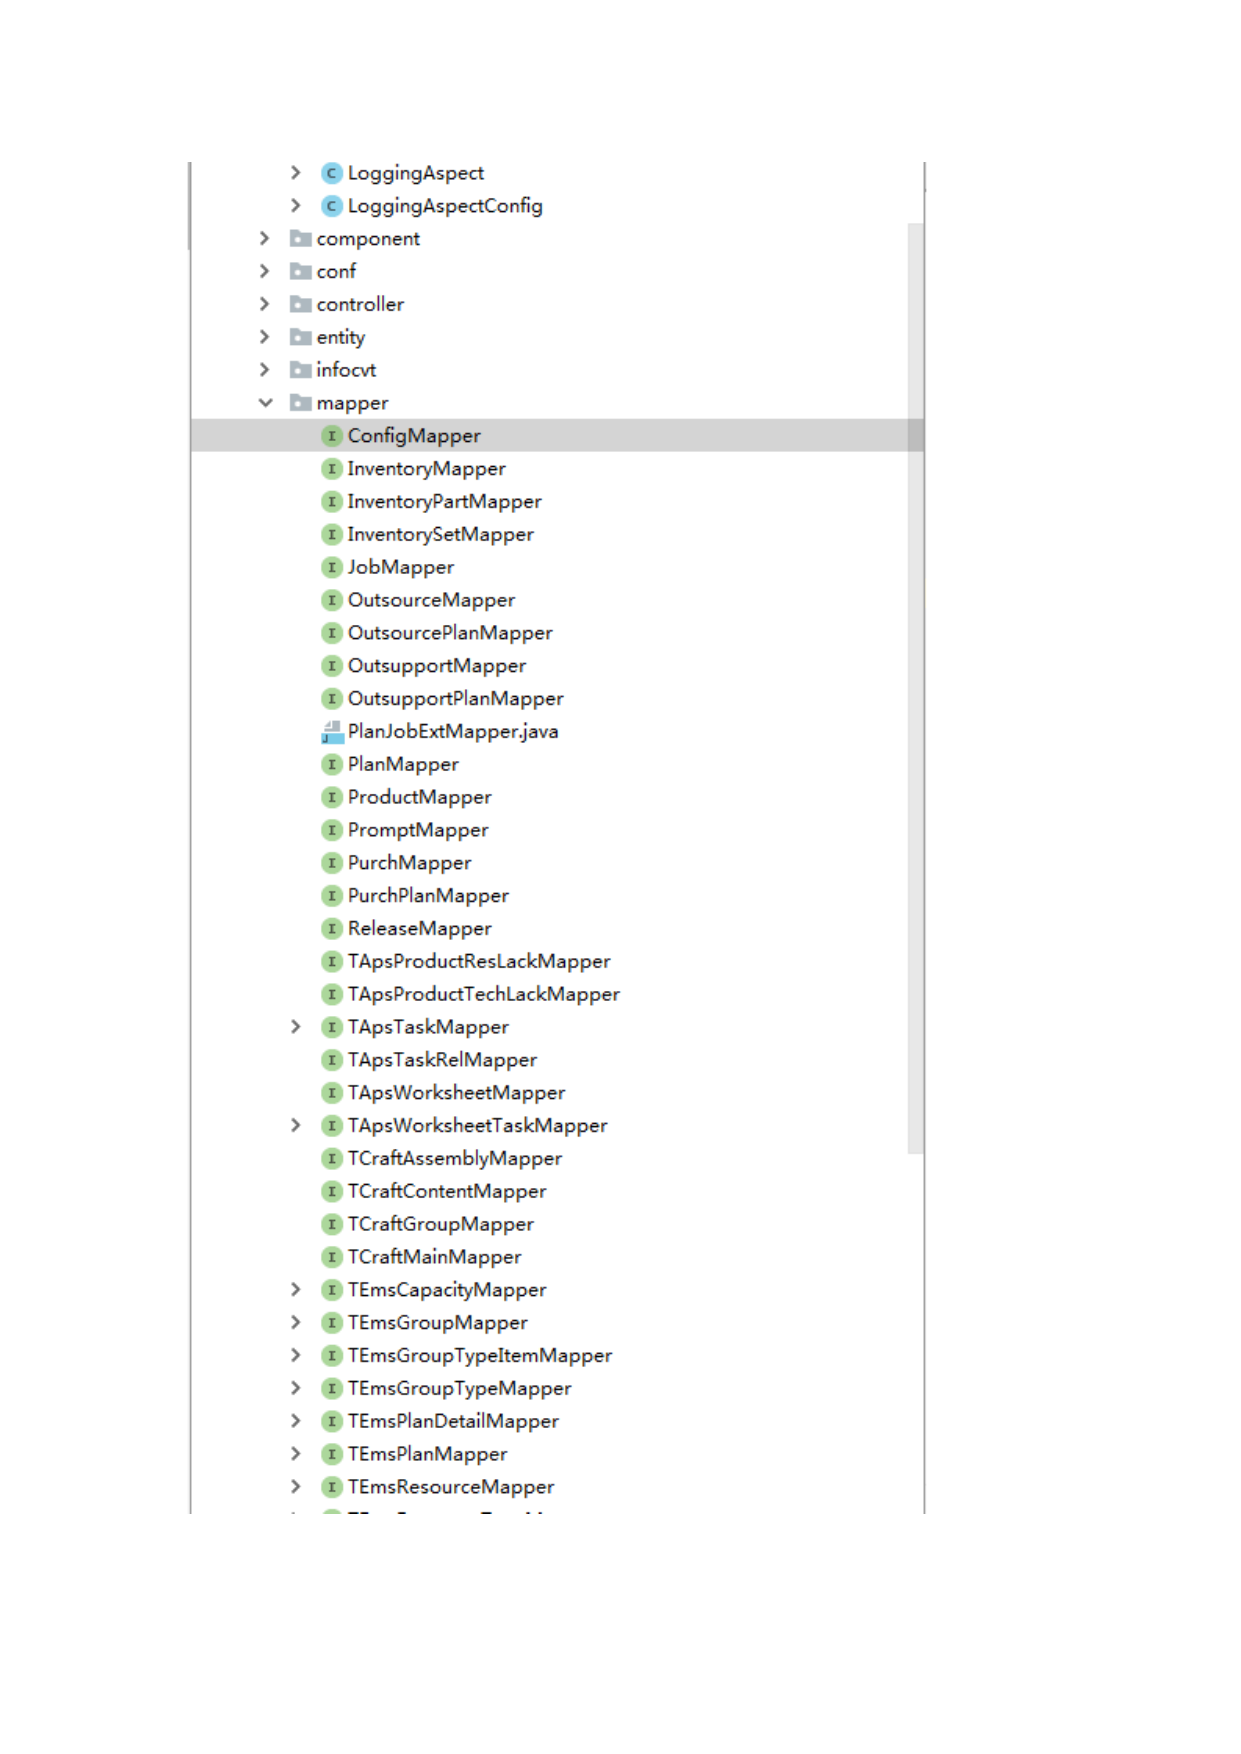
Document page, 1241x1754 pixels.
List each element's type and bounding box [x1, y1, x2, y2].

picture [187, 162, 927, 1514]
